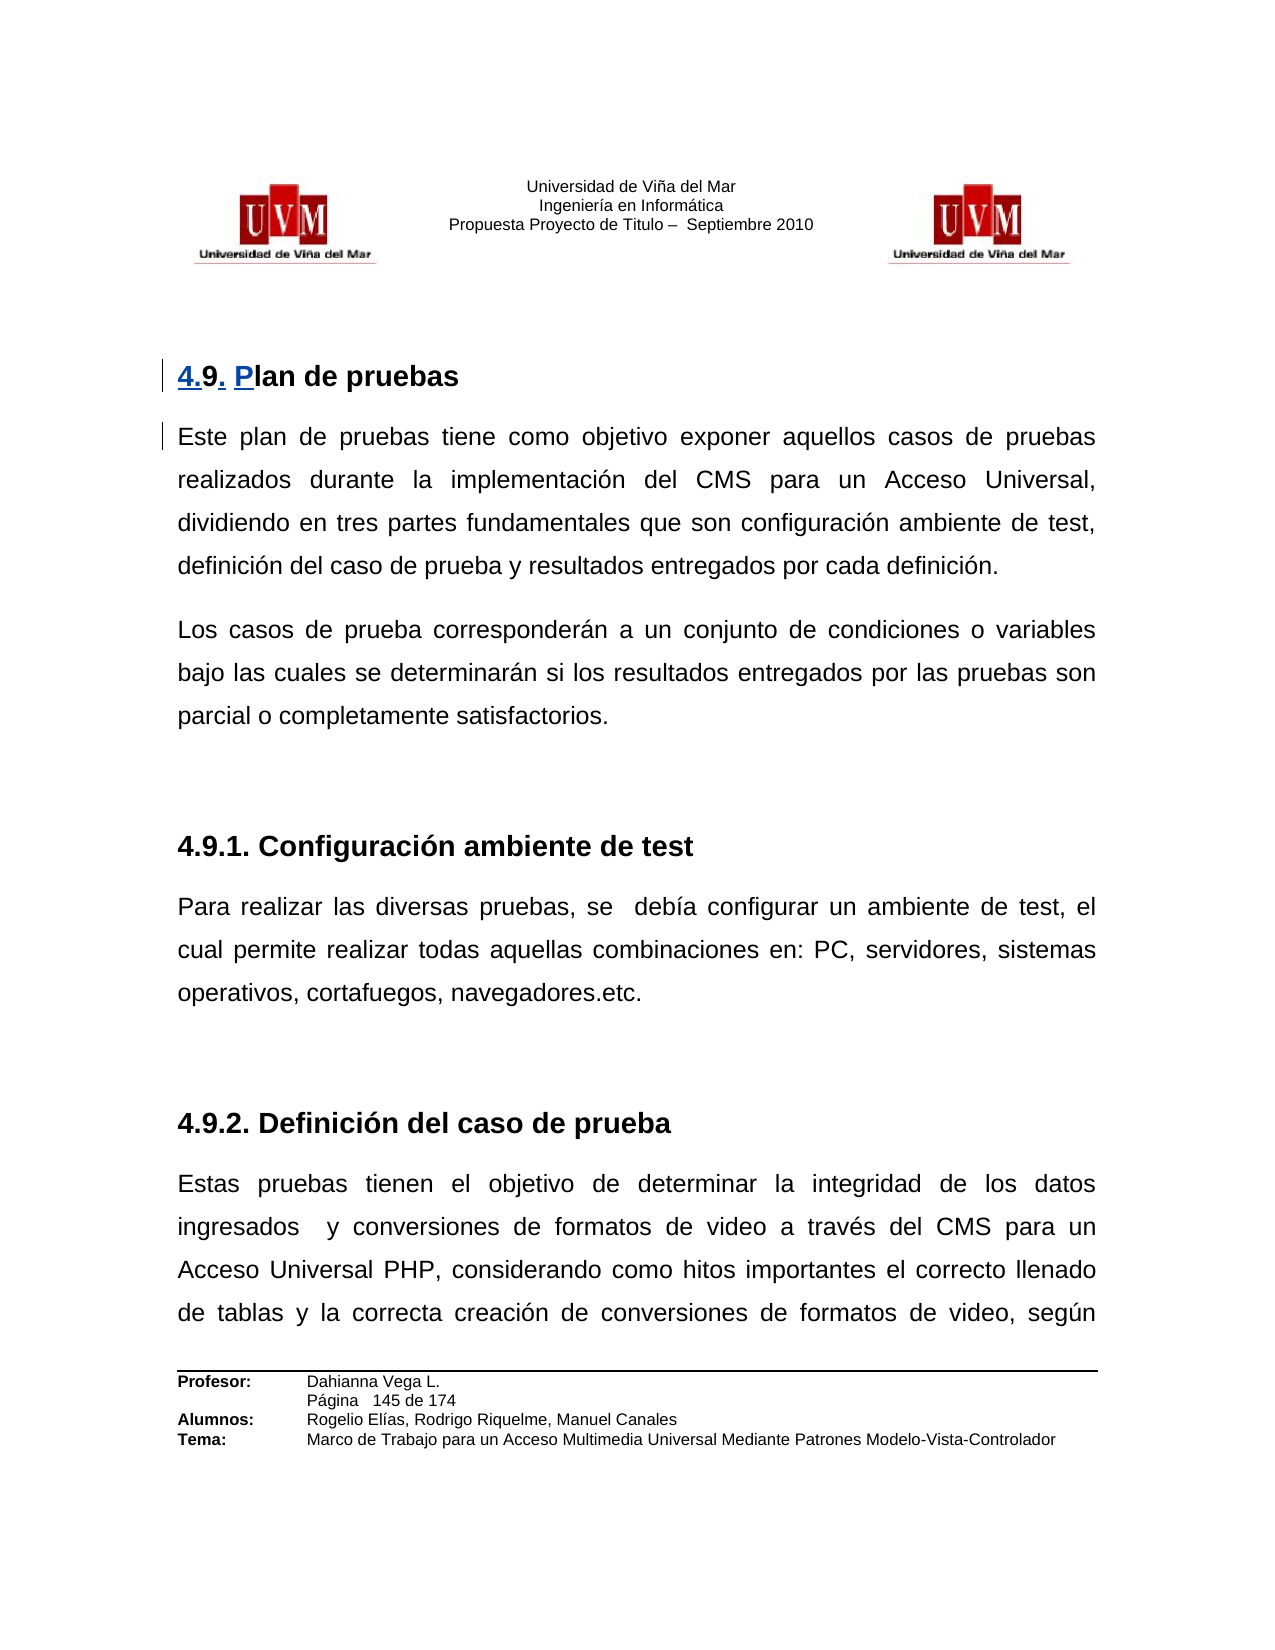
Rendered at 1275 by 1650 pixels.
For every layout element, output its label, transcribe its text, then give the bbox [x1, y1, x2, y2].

picture [177, 176, 390, 267]
subtitle 9 lan de pruebas [177, 359, 1098, 392]
subtitle 4.9.2. Definición del caso de prueba [177, 1106, 1098, 1140]
text Para realizar las diversas pruebas, se debía configurar un ambiente de test, el cual permite realizar todas aquellas combinaciones en: PC, servidores, sistemas operativos, cortafuegos, navegadores.etc. [177, 892, 1098, 1007]
text Los casos de prueba corresponderán a un conjunto de condiciones o variables bajo las cuales se determinarán si los resultados entregados por las pruebas son parcial o completamente satisfactorios. [177, 615, 1098, 730]
text Este plan de pruebas tiene como objetivo exponer aquellos casos de pruebas realizados durante la implementación del CMS para un Acceso Universal, dividiendo en tres partes fundamentales que son configuración ambiente de test, definición del caso de prueba y resultados entregados por cada definición. [177, 422, 1098, 580]
subtitle 4.9.1. Configuración ambiente de test [177, 829, 1098, 863]
picture [871, 176, 1084, 267]
